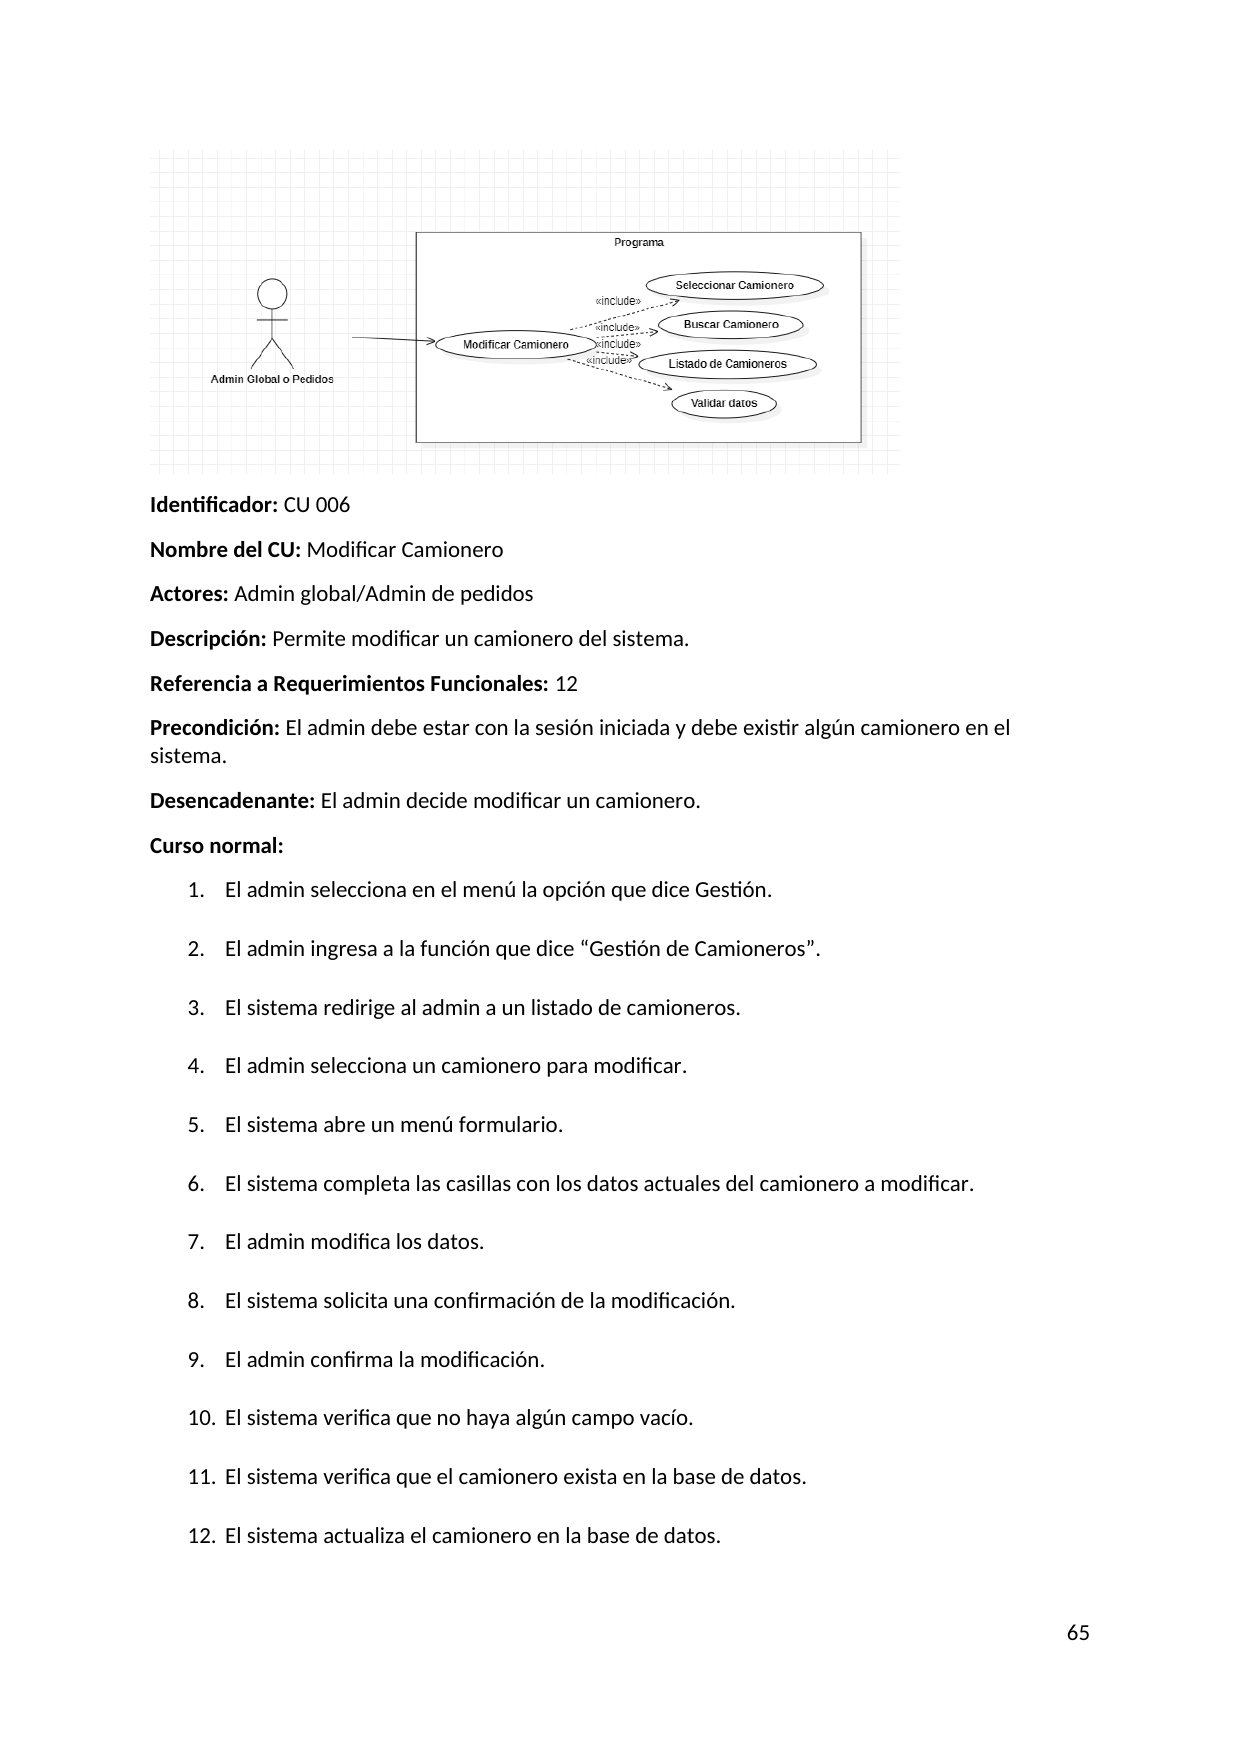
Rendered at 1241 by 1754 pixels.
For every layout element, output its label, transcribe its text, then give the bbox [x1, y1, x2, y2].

list El sistema solicita una confirmación de la modificación. [187, 1286, 1090, 1314]
list El admin selecciona un camionero para modificar. [187, 1052, 1090, 1079]
list El sistema abre un menú formulario. [187, 1110, 1090, 1138]
text Descripción: Permite modificar un camionero del sistema. [150, 624, 1090, 652]
list El admin confirma la modificación. [187, 1345, 1090, 1373]
list El admin modifica los datos. [187, 1227, 1090, 1256]
text Identificador: CU 006 [150, 490, 1090, 518]
list El sistema verifica que el camionero exista en la base de datos. [187, 1462, 1090, 1490]
text Desencadenante: El admin decide modificar un camionero. [150, 786, 1090, 814]
list El sistema verifica que no haya algún campo vacío. [187, 1403, 1090, 1431]
text Precondición: El admin debe estar con la sesión iniciada y debe existir algún camionero en el sistema. [150, 713, 1090, 769]
list El sistema actualiza el camionero en la base de datos. [187, 1521, 1090, 1549]
text Referencia a Requerimientos Funcionales: 12 [150, 669, 1090, 697]
list El admin selecciona en el menú la opción que dice Gestión. [187, 876, 1090, 904]
list El sistema redirige al admin a un listado de camioneros. [187, 993, 1090, 1021]
list El sistema completa las casillas con los datos actuales del camionero a modificar. [187, 1169, 1090, 1197]
text Actores: Admin global/Admin de pedidos [150, 579, 1090, 607]
text Curso normal: [150, 831, 1090, 859]
text Nombre del CU: Modificar Camionero [150, 535, 1090, 563]
picture [150, 150, 901, 474]
list El admin ingresa a la función que dice “Gestión de Camioneros”. [187, 934, 1090, 962]
